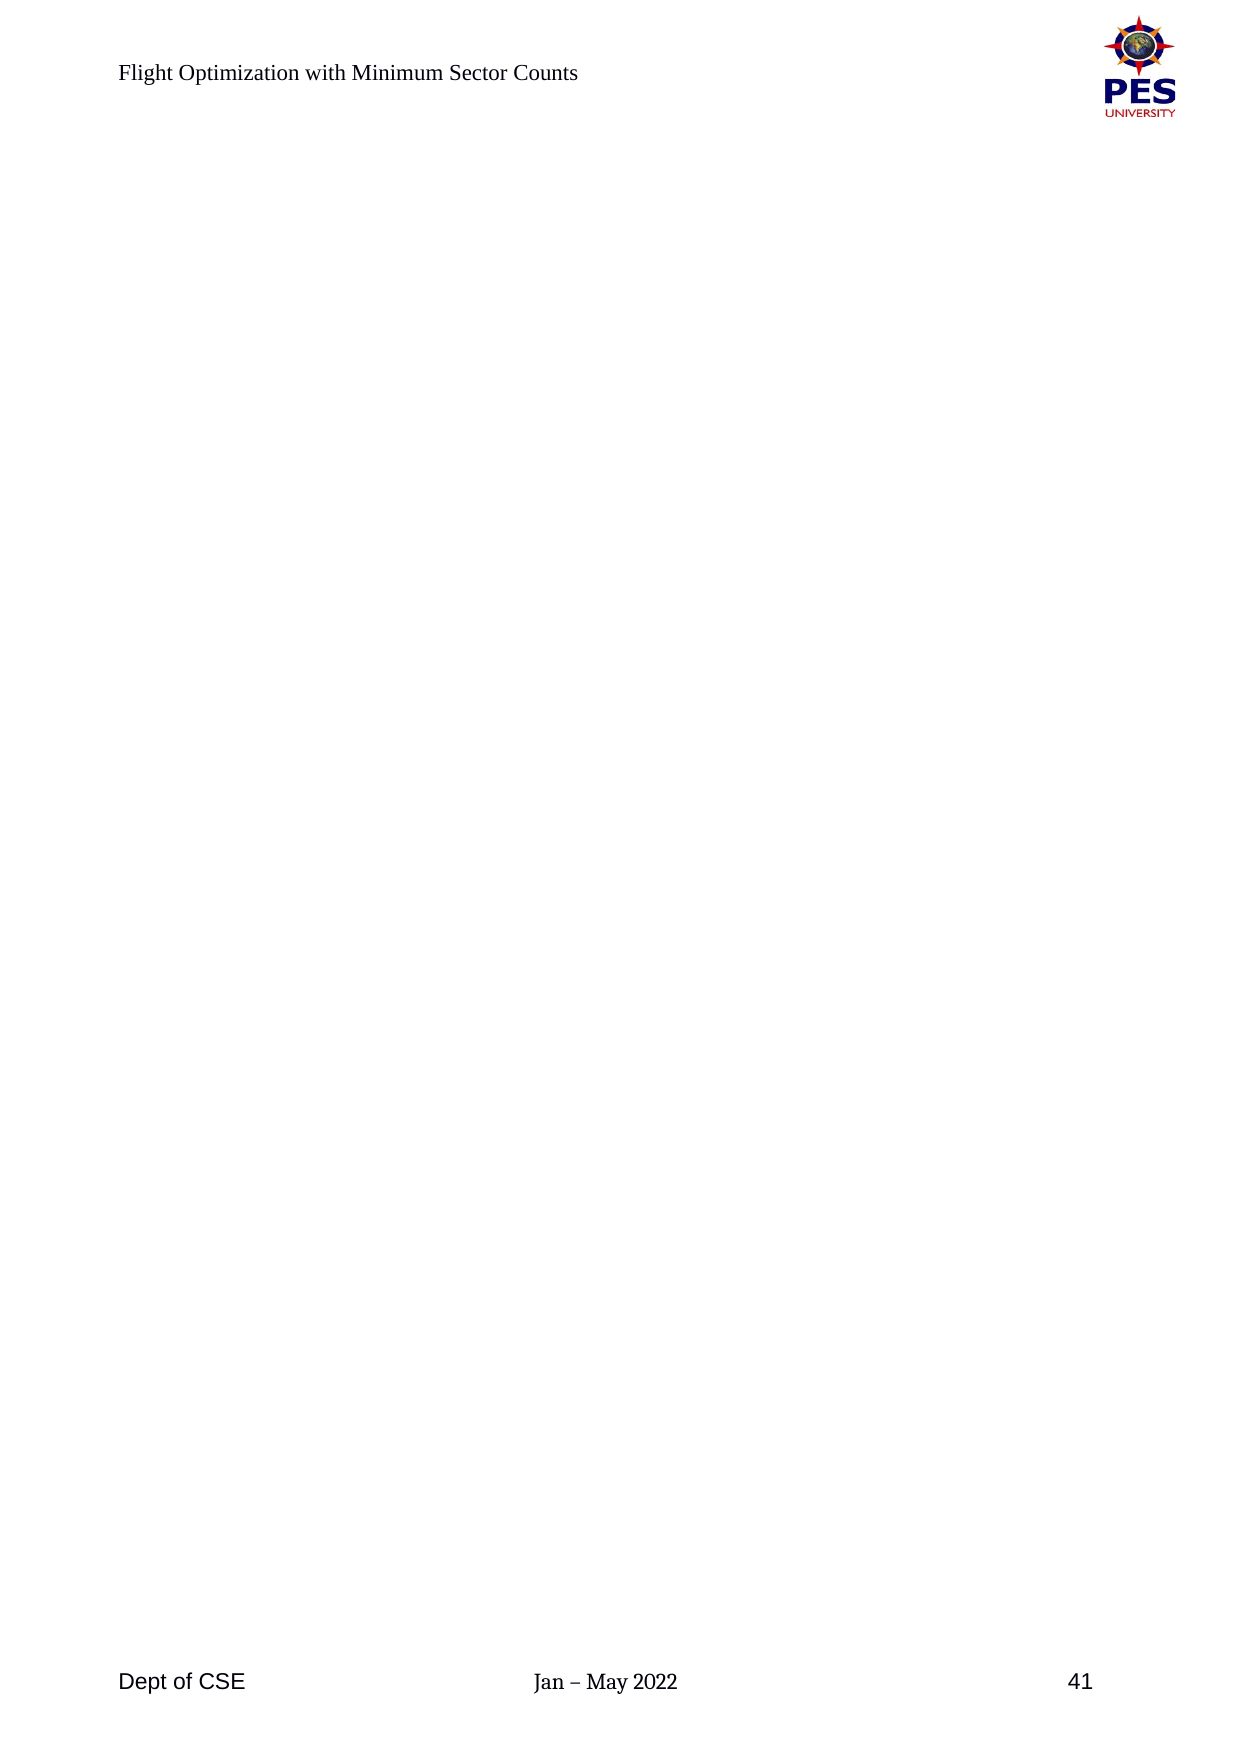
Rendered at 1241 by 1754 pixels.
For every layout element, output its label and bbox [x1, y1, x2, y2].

picture [1103, 15, 1176, 117]
